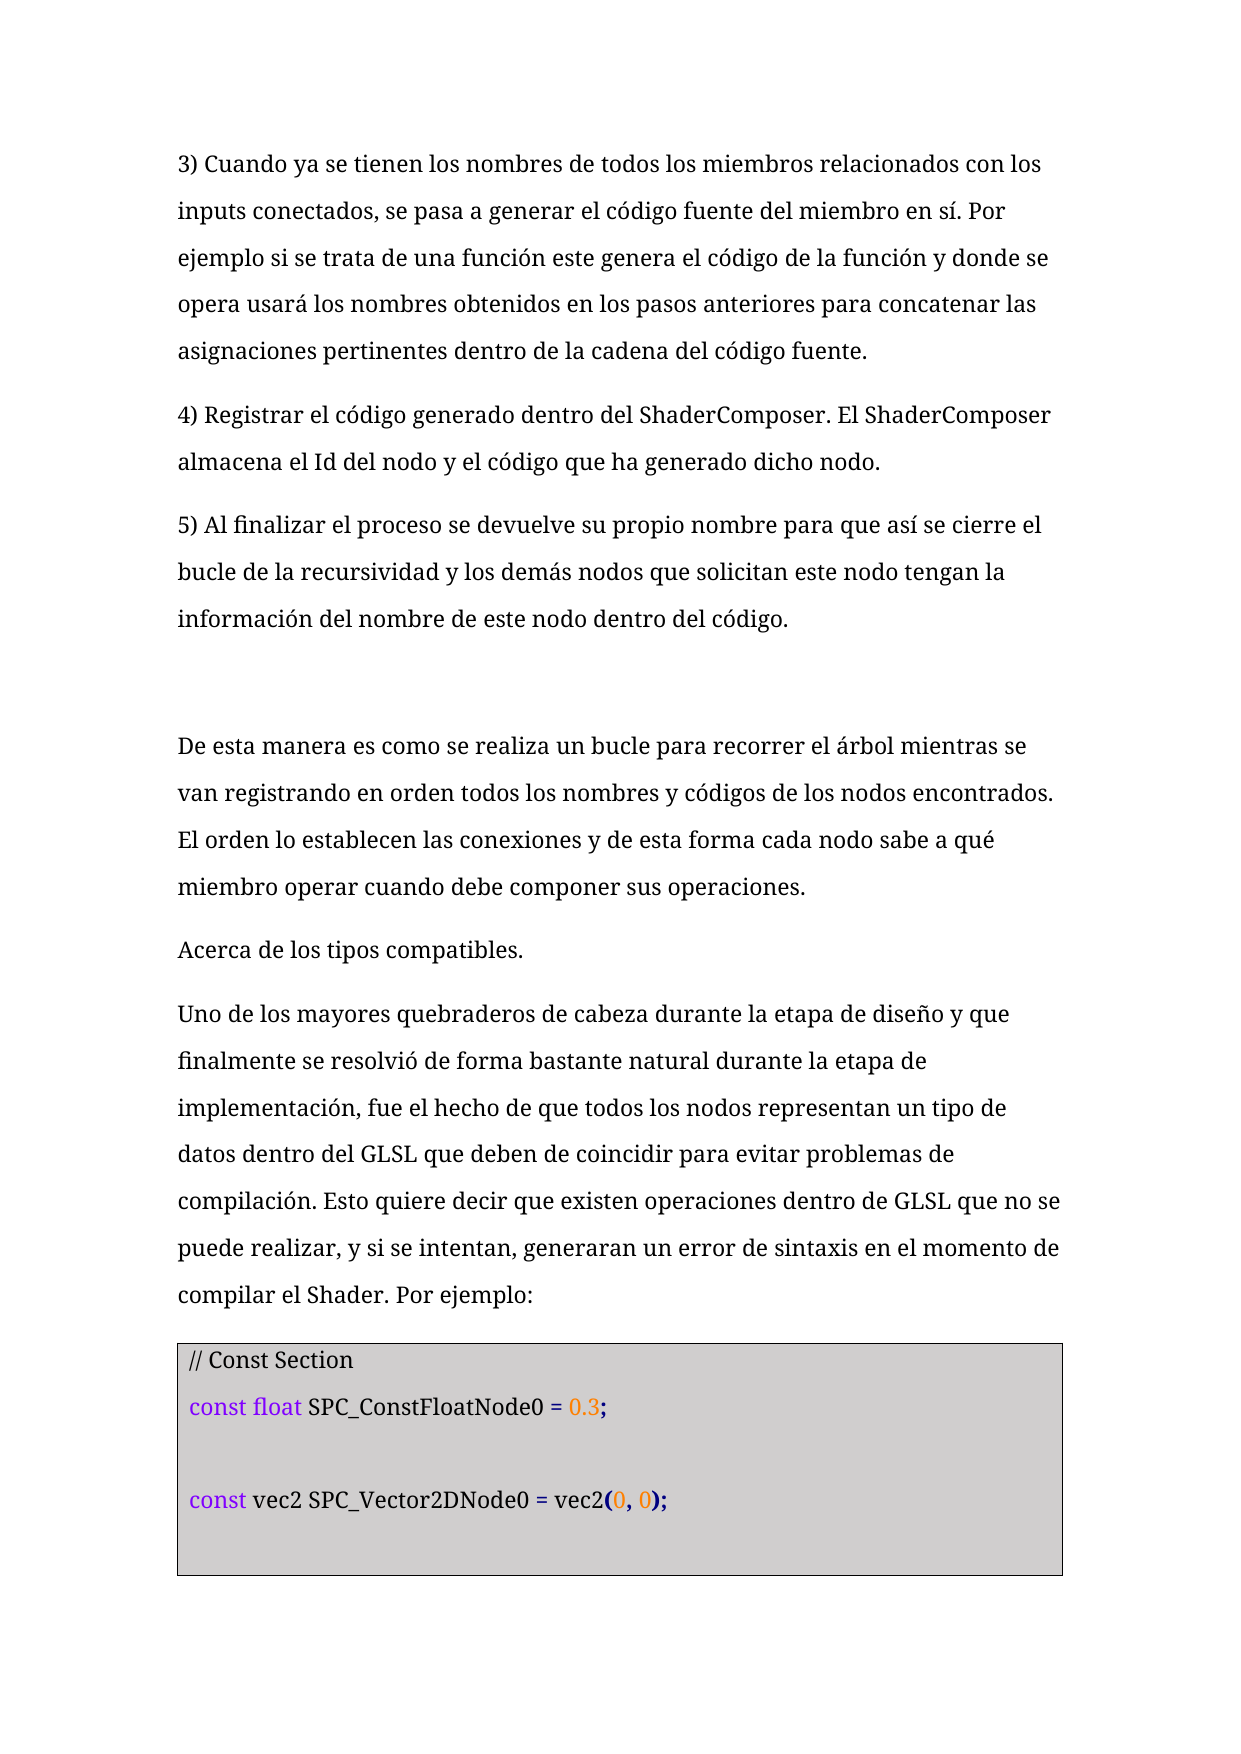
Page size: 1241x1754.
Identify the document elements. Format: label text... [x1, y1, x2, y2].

text 3) Cuando ya se tienen los nombres de todos los miembros relacionados con los inputs conectados, se pasa a generar el código fuente del miembro en sí. Por ejemplo si se trata de una función este genera el código de la función y donde se opera usará los nombres obtenidos en los pasos anteriores para concatenar las asignaciones pertinentes dentro de la cadena del código fuente. [177, 148, 1063, 366]
text 4) Registrar el código generado dentro del ShaderComposer. El ShaderComposer almacena el Id del nodo y el código que ha generado dicho nodo. [177, 399, 1063, 477]
text Acerca de los tipos compatibles. [177, 934, 1063, 965]
text 5) Al finalizar el proceso se devuelve su propio nombre para que así se cierre el bucle de la recursividad y los demás nodos que solicitan este nodo tengan la información del nombre de este nodo dentro del código. [177, 509, 1063, 634]
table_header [178, 1344, 1062, 1575]
text Uno de los mayores quebraderos de cabeza durante la etapa de diseño y que finalmente se resolvió de forma bastante natural durante la etapa de implementación, fue el hecho de que todos los nodos representan un tipo de datos dentro del GLSL que deben de coincidir para evitar problemas de compilación. Esto quiere decir que existen operaciones dentro de GLSL que no se puede realizar, y si se intentan, generaran un error de sintaxis en el momento de compilar el Shader. Por ejemplo: [177, 998, 1063, 1310]
text De esta manera es como se realiza un bucle para recorrer el árbol mientras se van registrando en orden todos los nombres y códigos de los nodos encontrados. El orden lo establecen las conexiones y de esta forma cada nodo sabe a qué miembro operar cuando debe componer sus operaciones. [177, 730, 1063, 902]
